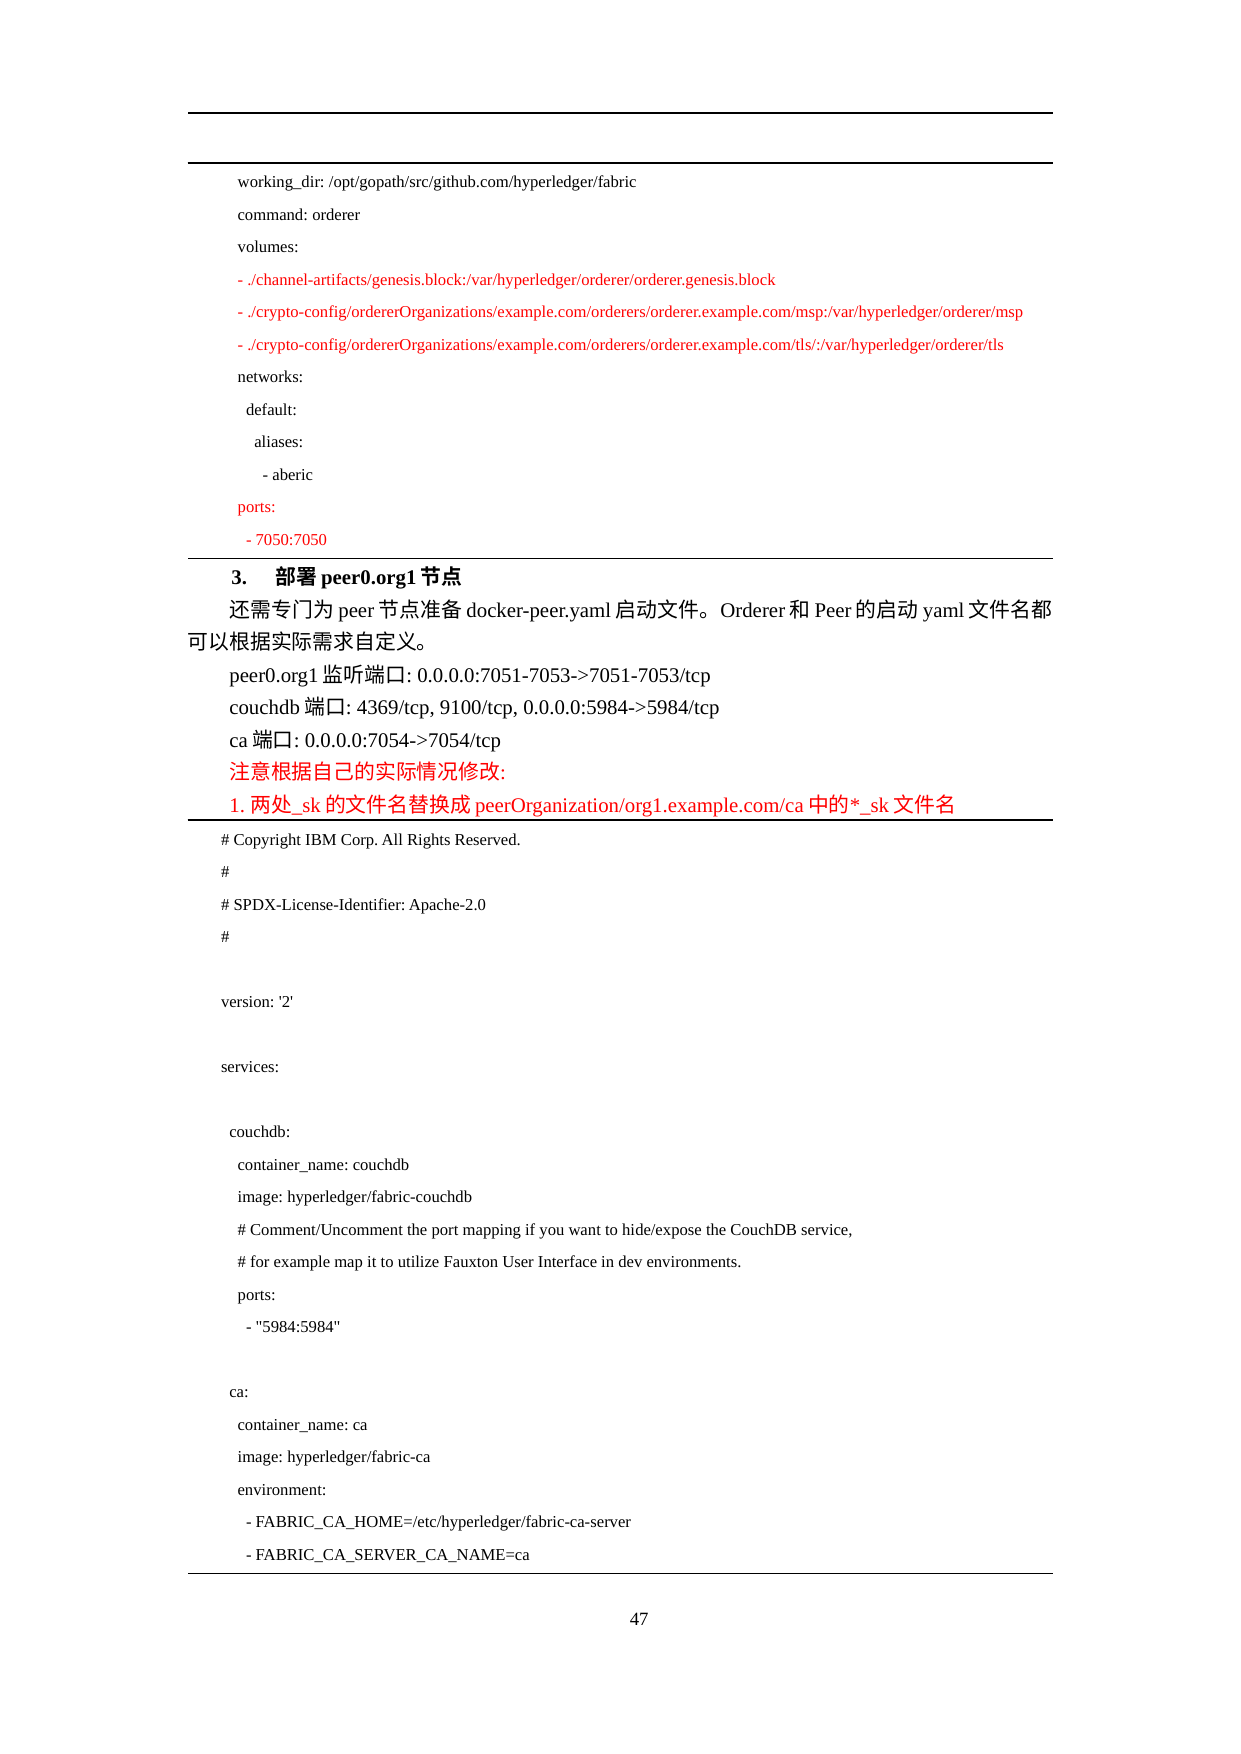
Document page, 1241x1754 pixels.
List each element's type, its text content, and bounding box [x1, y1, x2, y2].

text 注意根据自己的实际情况修改: [187, 754, 1053, 787]
text - ./channel-artifacts/genesis.block:/var/hyperledger/orderer/orderer.genesis.block [187, 263, 1053, 296]
text couchdb端口: 4369/tcp, 9100/tcp, 0.0.0.0:5984->5984/tcp [187, 689, 1053, 722]
text aliases: [187, 426, 1053, 458]
text container_name: ca [187, 1408, 1053, 1440]
text image: hyperledger/fabric-ca [187, 1440, 1053, 1473]
text command: orderer [187, 198, 1053, 231]
text # [187, 855, 1053, 888]
text working_dir: /opt/gopath/src/github.com/hyperledger/fabric [187, 163, 1053, 198]
text - aberic [187, 458, 1053, 491]
text # Copyright IBM Corp. All Rights Reserved. [187, 820, 1053, 855]
text - ./crypto-config/ordererOrganizations/example.com/orderers/orderer.example.com/msp:/var/hyperledger/orderer/msp [187, 296, 1053, 328]
text # SPDX-License-Identifier: Apache-2.0 [187, 888, 1053, 920]
text 1. 两处_sk的文件名替换成peerOrganization/org1.example.com/ca中的*_sk文件名 [187, 787, 1053, 819]
text - ./crypto-config/ordererOrganizations/example.com/orderers/orderer.example.com/tls/:/var/hyperledger/orderer/tls [187, 328, 1053, 361]
text networks: [187, 361, 1053, 393]
text - 7050:7050 [187, 519, 1053, 559]
subtitle 部署peer0.org1节点 [231, 559, 1053, 592]
text volumes: [187, 231, 1053, 263]
text version: '2' [187, 985, 1053, 1018]
text default: [187, 393, 1053, 426]
text peer0.org1监听端口: 0.0.0.0:7051-7053->7051-7053/tcp [187, 657, 1053, 689]
text # for example map it to utilize Fauxton User Interface in dev environments. [187, 1245, 1053, 1278]
text couchdb: [187, 1115, 1053, 1148]
text ports: [187, 1278, 1053, 1310]
text - "5984:5984" [187, 1310, 1053, 1343]
text ca端口: 0.0.0.0:7054->7054/tcp [187, 722, 1053, 754]
text ca: [187, 1375, 1053, 1408]
text environment: [187, 1473, 1053, 1505]
text services: [187, 1050, 1053, 1083]
text image: hyperledger/fabric-couchdb [187, 1180, 1053, 1213]
text # [187, 920, 1053, 953]
text - FABRIC_CA_SERVER_CA_NAME=ca [187, 1534, 1053, 1574]
text container_name: couchdb [187, 1148, 1053, 1180]
text # Comment/Uncomment the port mapping if you want to hide/expose the CouchDB service, [187, 1213, 1053, 1245]
text 还需专门为peer节点准备docker-peer.yaml启动文件。Orderer和Peer的启动yaml文件名都可以根据实际需求自定义。 [187, 592, 1053, 657]
text - FABRIC_CA_HOME=/etc/hyperledger/fabric-ca-server [187, 1505, 1053, 1534]
text ports: [187, 491, 1053, 519]
